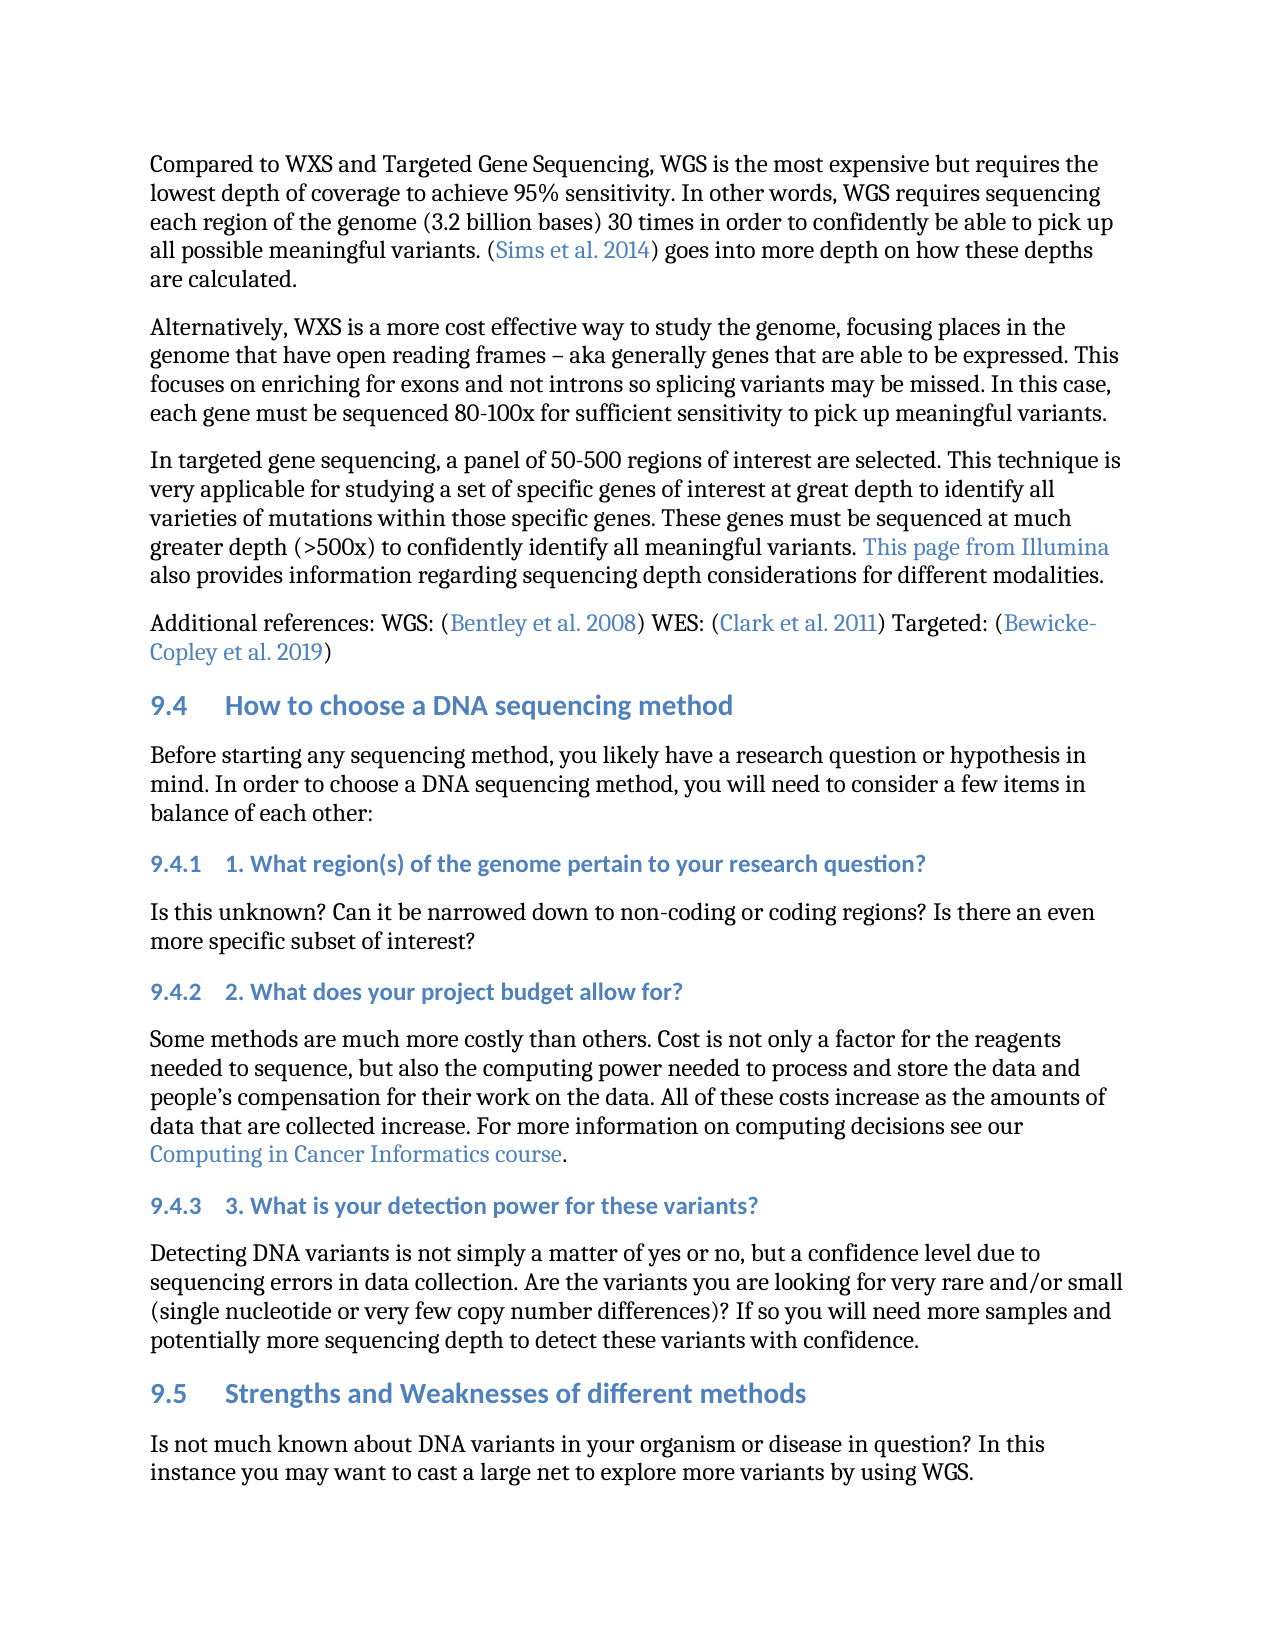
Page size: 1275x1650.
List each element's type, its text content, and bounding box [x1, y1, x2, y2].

subtitle 9.4.2 2. What does your project budget allow for? [150, 976, 1125, 1007]
subtitle 9.5 Strengths and Weaknesses of different methods [150, 1375, 1125, 1411]
subtitle 9.4.1 1. What region(s) of the genome pertain to your research question? [150, 848, 1125, 879]
text Is this unknown? Can it be narrowed down to non-coding or coding regions? Is there an even more specific subset of interest? [150, 898, 1125, 955]
text Before starting any sequencing method, you likely have a research question or hypothesis in mind. In order to choose a DNA sequencing method, you will need to consider a few items in balance of each other: [150, 741, 1125, 828]
text Compared to WXS and Targeted Gene Sequencing, WGS is the most expensive but requires the lowest depth of coverage to achieve 95% sensitivity. In other words, WGS requires sequencing each region of the genome (3.2 billion bases) 30 times in order to confidently be able to pick up all possible meaningful variants. (Sims et al. 2014) goes into more depth on how these depths are calculated. [150, 150, 1125, 294]
text In targeted gene sequencing, a panel of 50-500 regions of interest are selected. This technique is very applicable for studying a set of specific genes of interest at great depth to identify all varieties of mutations within those specific genes. These genes must be sequenced at much greater depth (>500x) to confidently identify all meaningful variants. This page from Illumina also provides information regarding sequencing depth considerations for different modalities. [150, 446, 1125, 590]
text Some methods are much more costly than others. Cost is not only a factor for the reagents needed to sequence, but also the computing power needed to process and store the data and people’s compensation for their work on the data. All of these costs increase as the amounts of data that are collected increase. For more information on computing decisions see our Computing in Cancer Informatics course. [150, 1025, 1125, 1169]
text Additional references: WGS: (Bentley et al. 2008) WES: (Clark et al. 2011) Targeted: (Bewicke-Copley et al. 2019) [150, 609, 1125, 666]
text Alternatively, WXS is a more cost effective way to study the genome, focusing places in the genome that have open reading frames – aka generally genes that are able to be expressed. This focuses on enriching for exons and not introns so splicing variants may be missed. In this case, each gene must be sequenced 80-100x for sufficient sensitivity to pick up meaningful variants. [150, 312, 1125, 427]
text Is not much known about DNA variants in your organism or disease in question? In this instance you may want to cast a large net to explore more variants by using WGS. [150, 1429, 1125, 1487]
subtitle 9.4 How to choose a DNA sequencing method [150, 687, 1125, 723]
text Detecting DNA variants is not simply a matter of yes or no, but a confidence level due to sequencing errors in data collection. Are the variants you are looking for very rare and/or small (single nucleotide or very few copy number differences)? If so you will need more samples and potentially more sequencing depth to detect these variants with confidence. [150, 1239, 1125, 1354]
subtitle 9.4.3 3. What is your detection power for these variants? [150, 1190, 1125, 1221]
